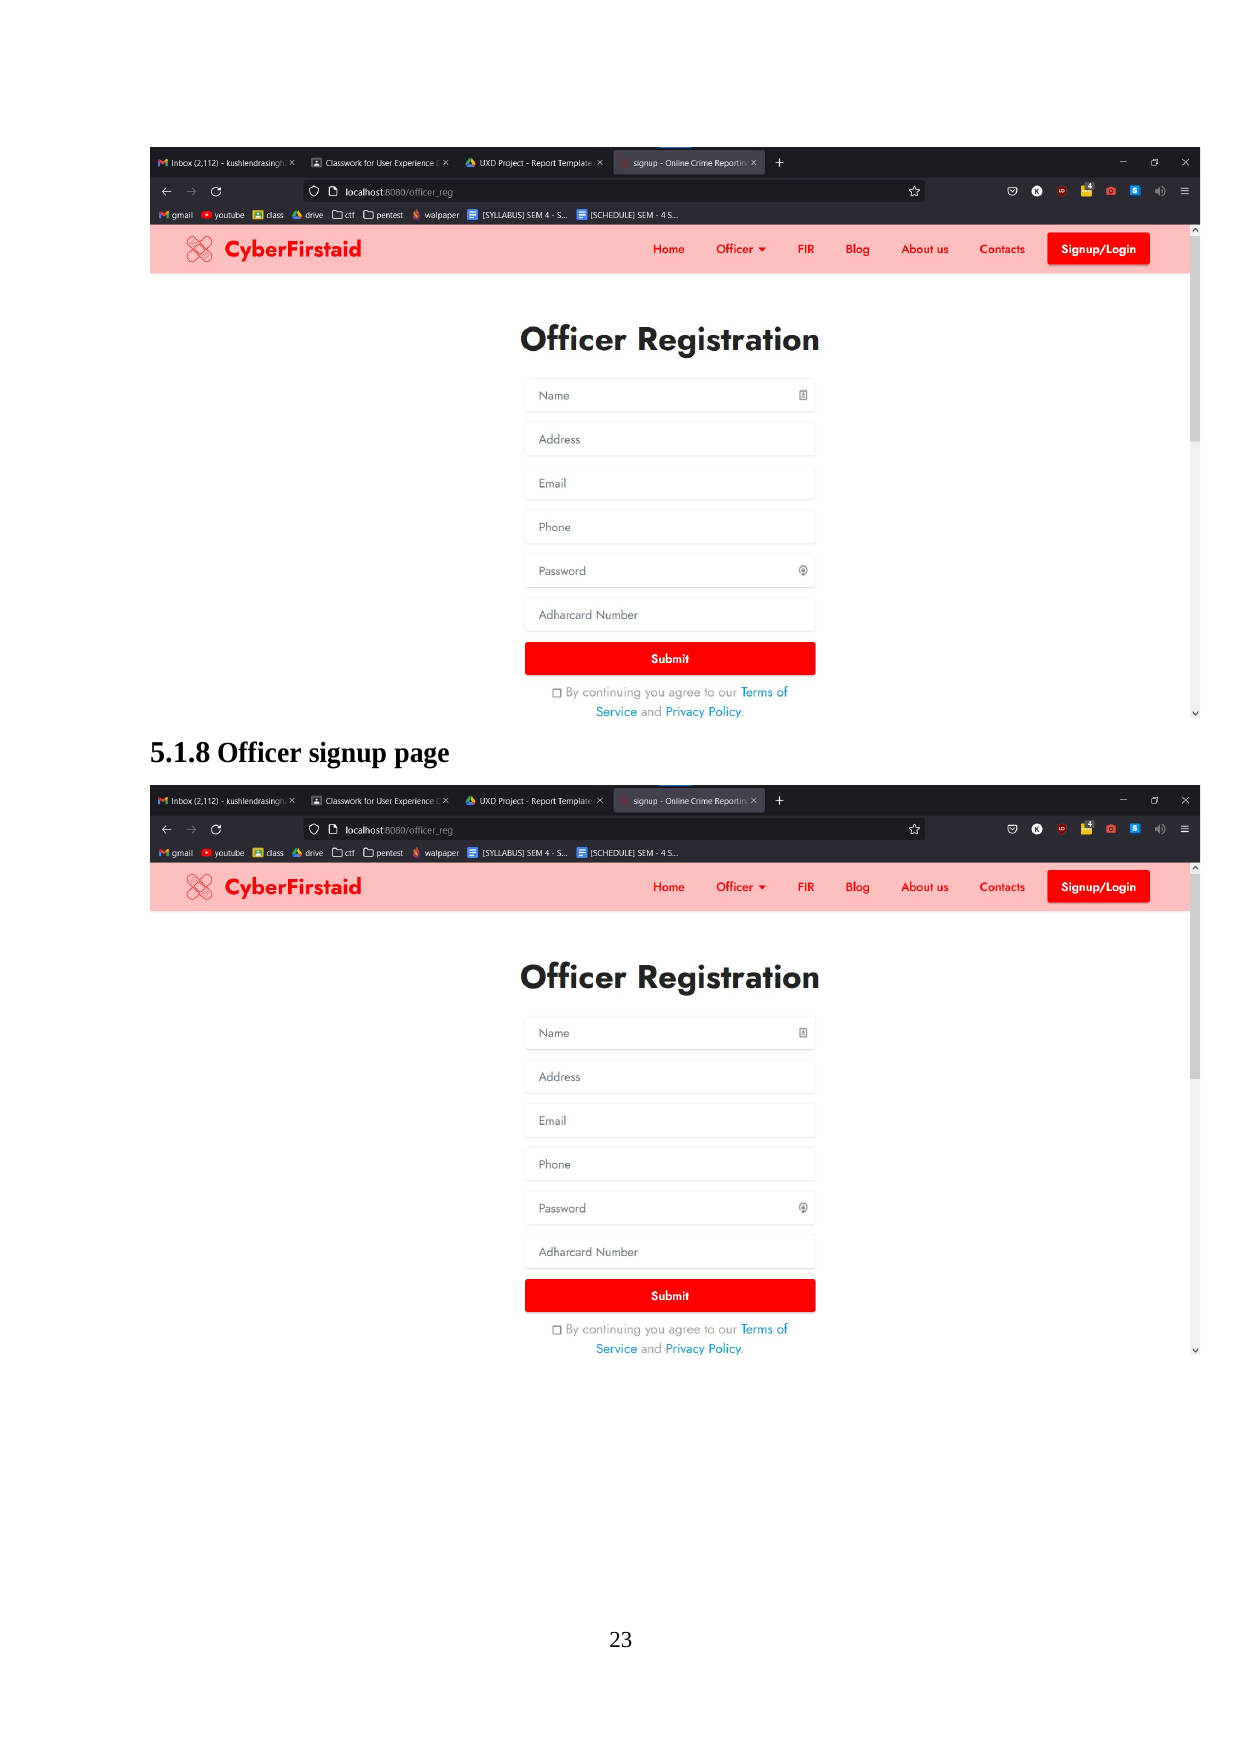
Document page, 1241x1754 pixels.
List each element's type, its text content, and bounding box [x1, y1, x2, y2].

picture [150, 147, 1200, 718]
list Officer signup page [150, 734, 1211, 769]
picture [150, 785, 1200, 1355]
